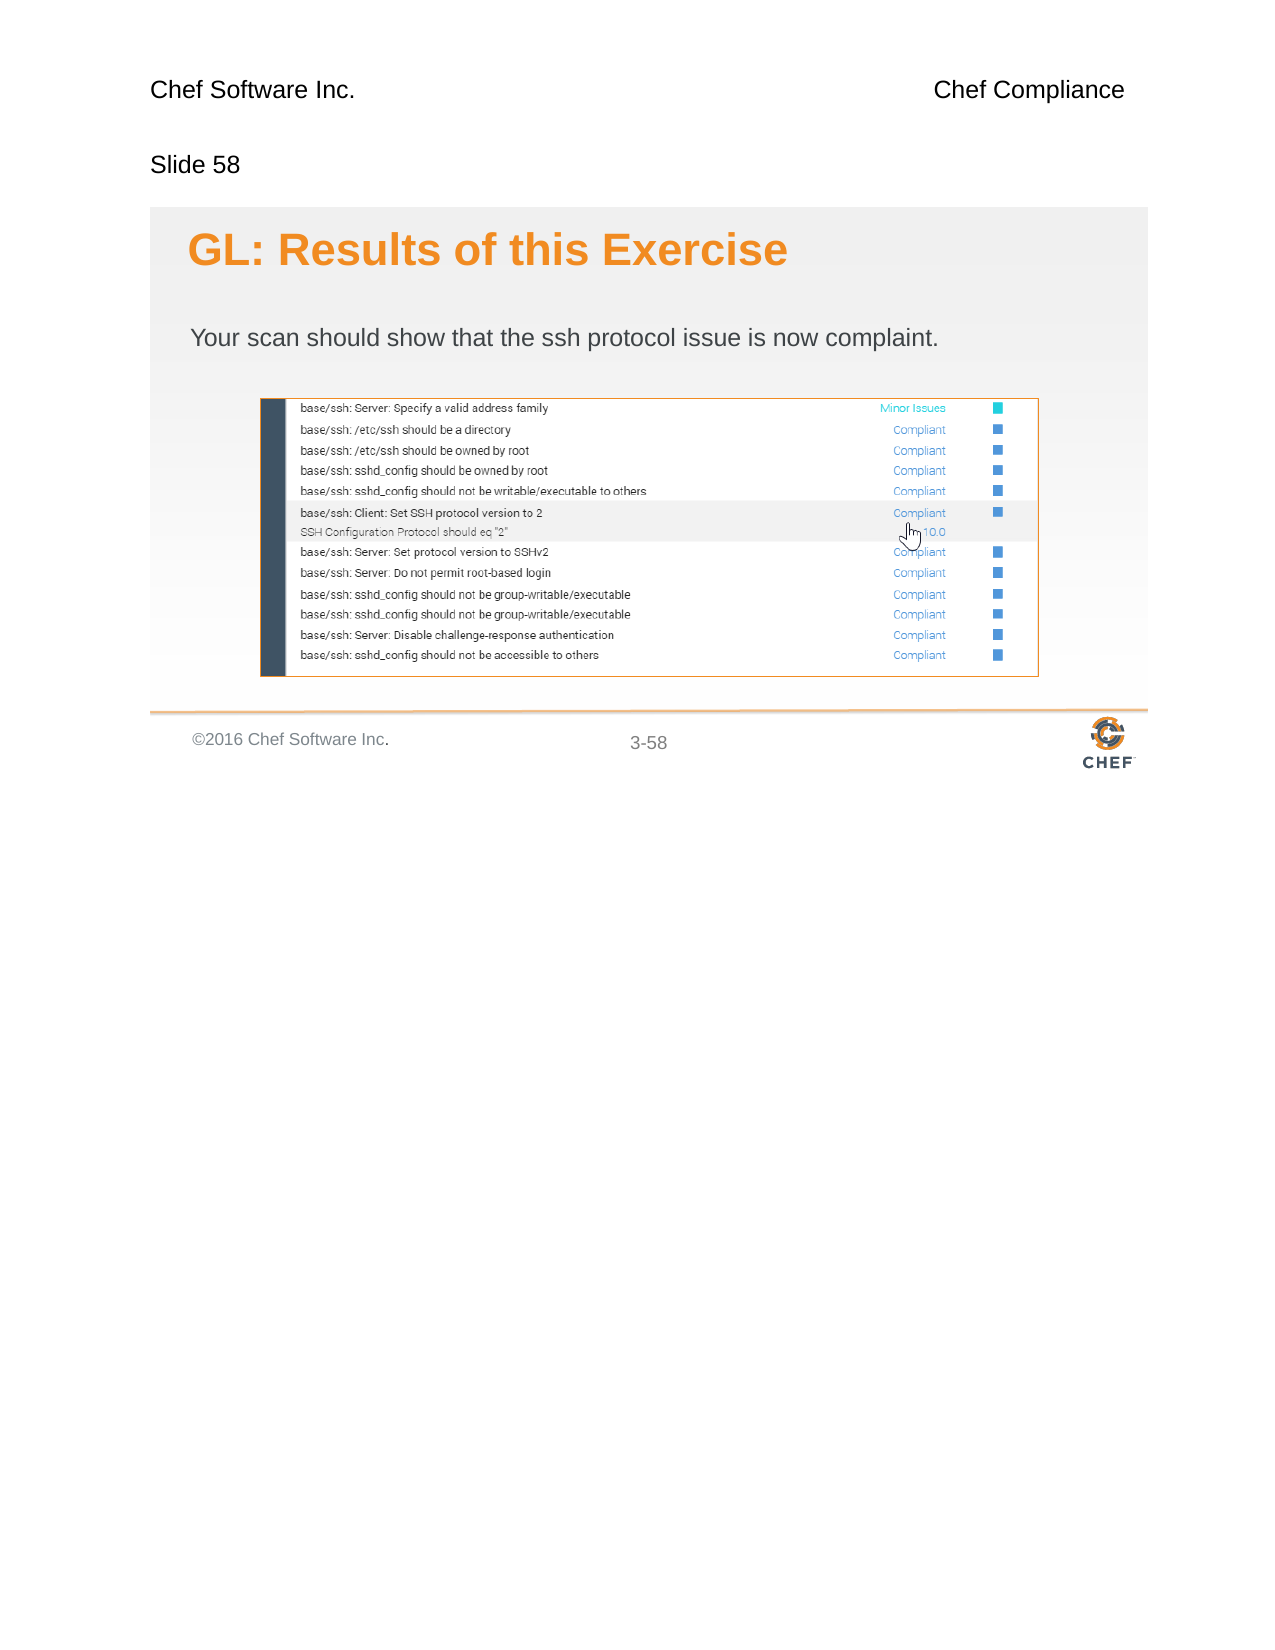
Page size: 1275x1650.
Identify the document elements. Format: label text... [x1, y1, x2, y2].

text Slide 58 [150, 150, 1125, 179]
